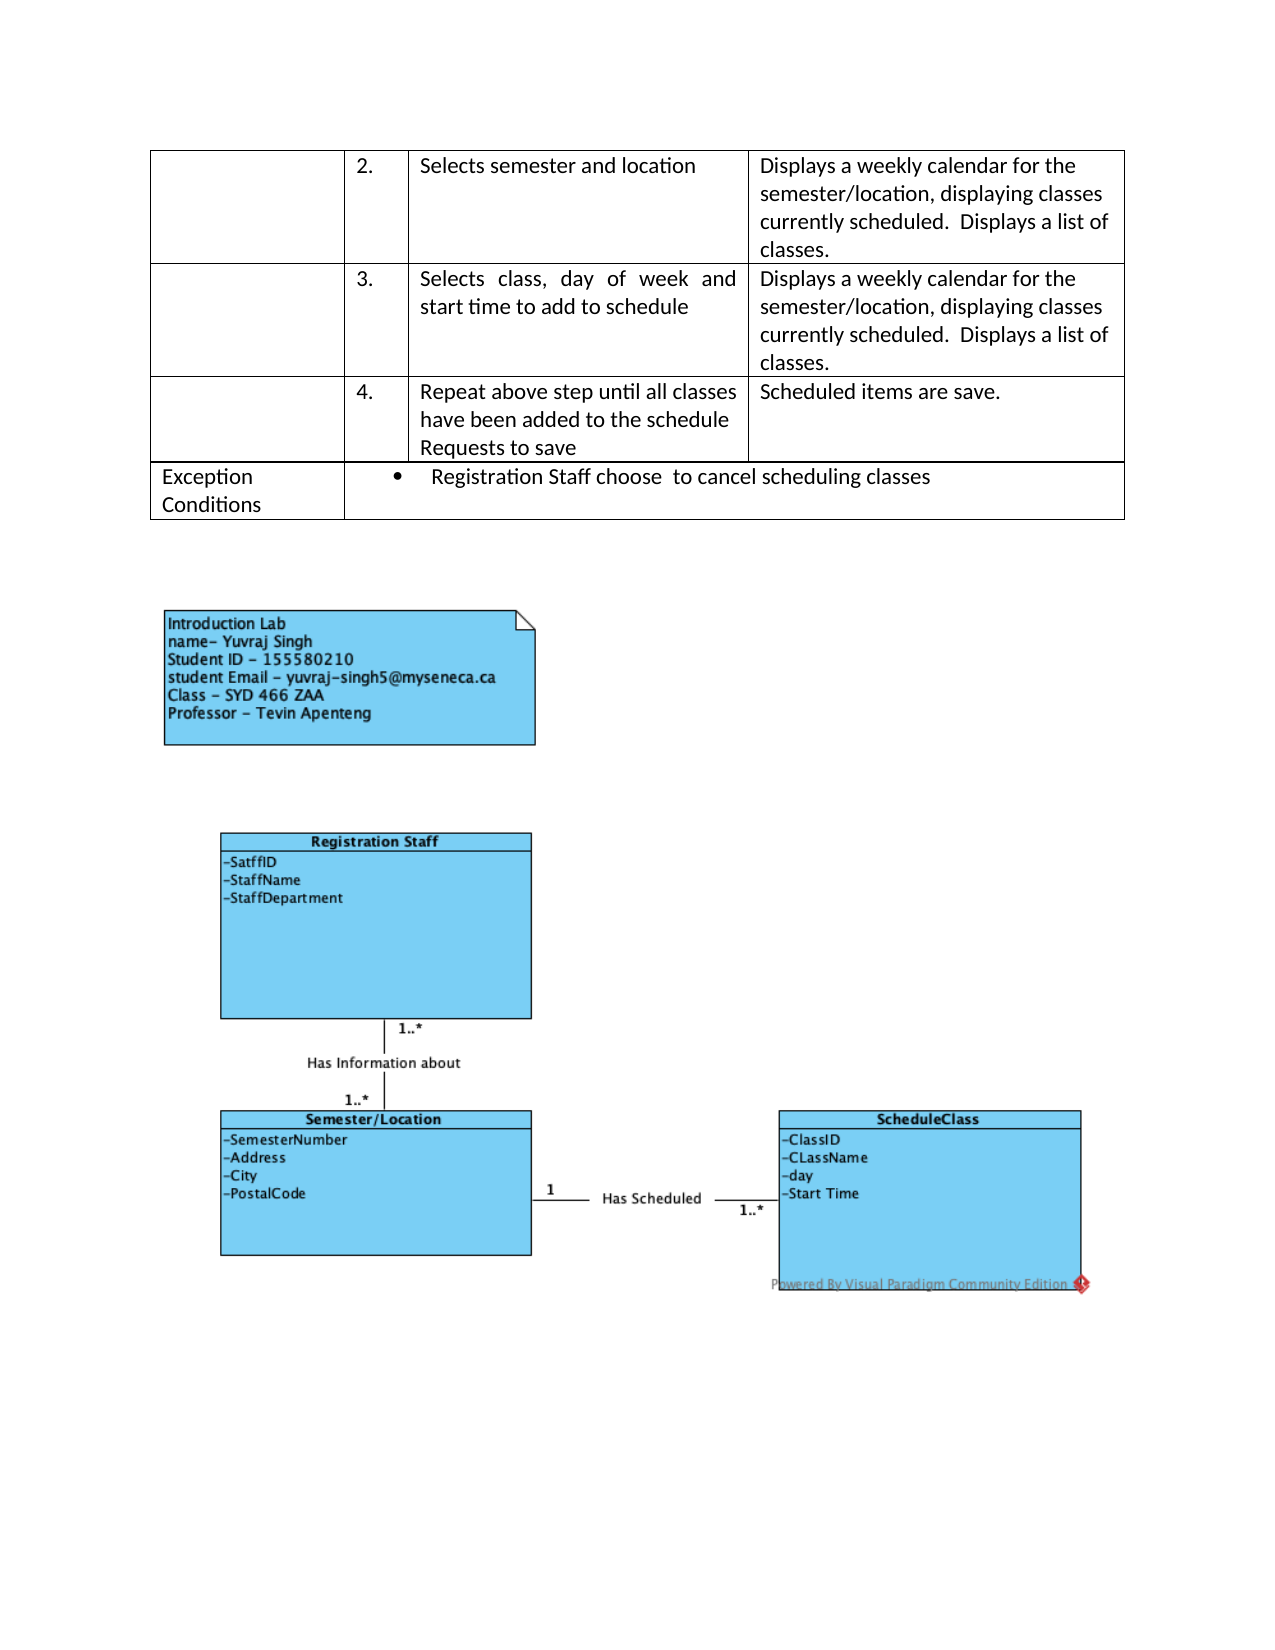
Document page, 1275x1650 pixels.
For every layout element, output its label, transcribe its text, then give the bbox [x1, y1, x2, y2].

table_cell 3. [345, 264, 408, 376]
table_cell Displays a weekly calendar for the semester/location, displaying classes currently scheduled. Displays a list of classes. [749, 264, 1124, 376]
table_cell 4. [345, 377, 408, 461]
table_cell Displays a weekly calendar for the semester/location, displaying classes currently scheduled. Displays a list of classes. [749, 151, 1124, 263]
table_cell Repeat above step until all classes have been added to the schedule Requests to save [409, 377, 748, 461]
table_cell Selects class, day of week and start time to add to schedule [409, 264, 748, 376]
table_cell 2. [345, 151, 408, 263]
table_cell Selects semester and location [409, 151, 748, 263]
table_cell Registration Staff choose to cancel scheduling classes [345, 463, 1124, 518]
table_cell [151, 151, 344, 263]
table_cell [151, 264, 344, 376]
table_cell [151, 377, 344, 461]
table_cell Exception Conditions [151, 463, 344, 518]
table_cell Scheduled items are save. [749, 377, 1124, 461]
picture [150, 596, 1097, 1306]
